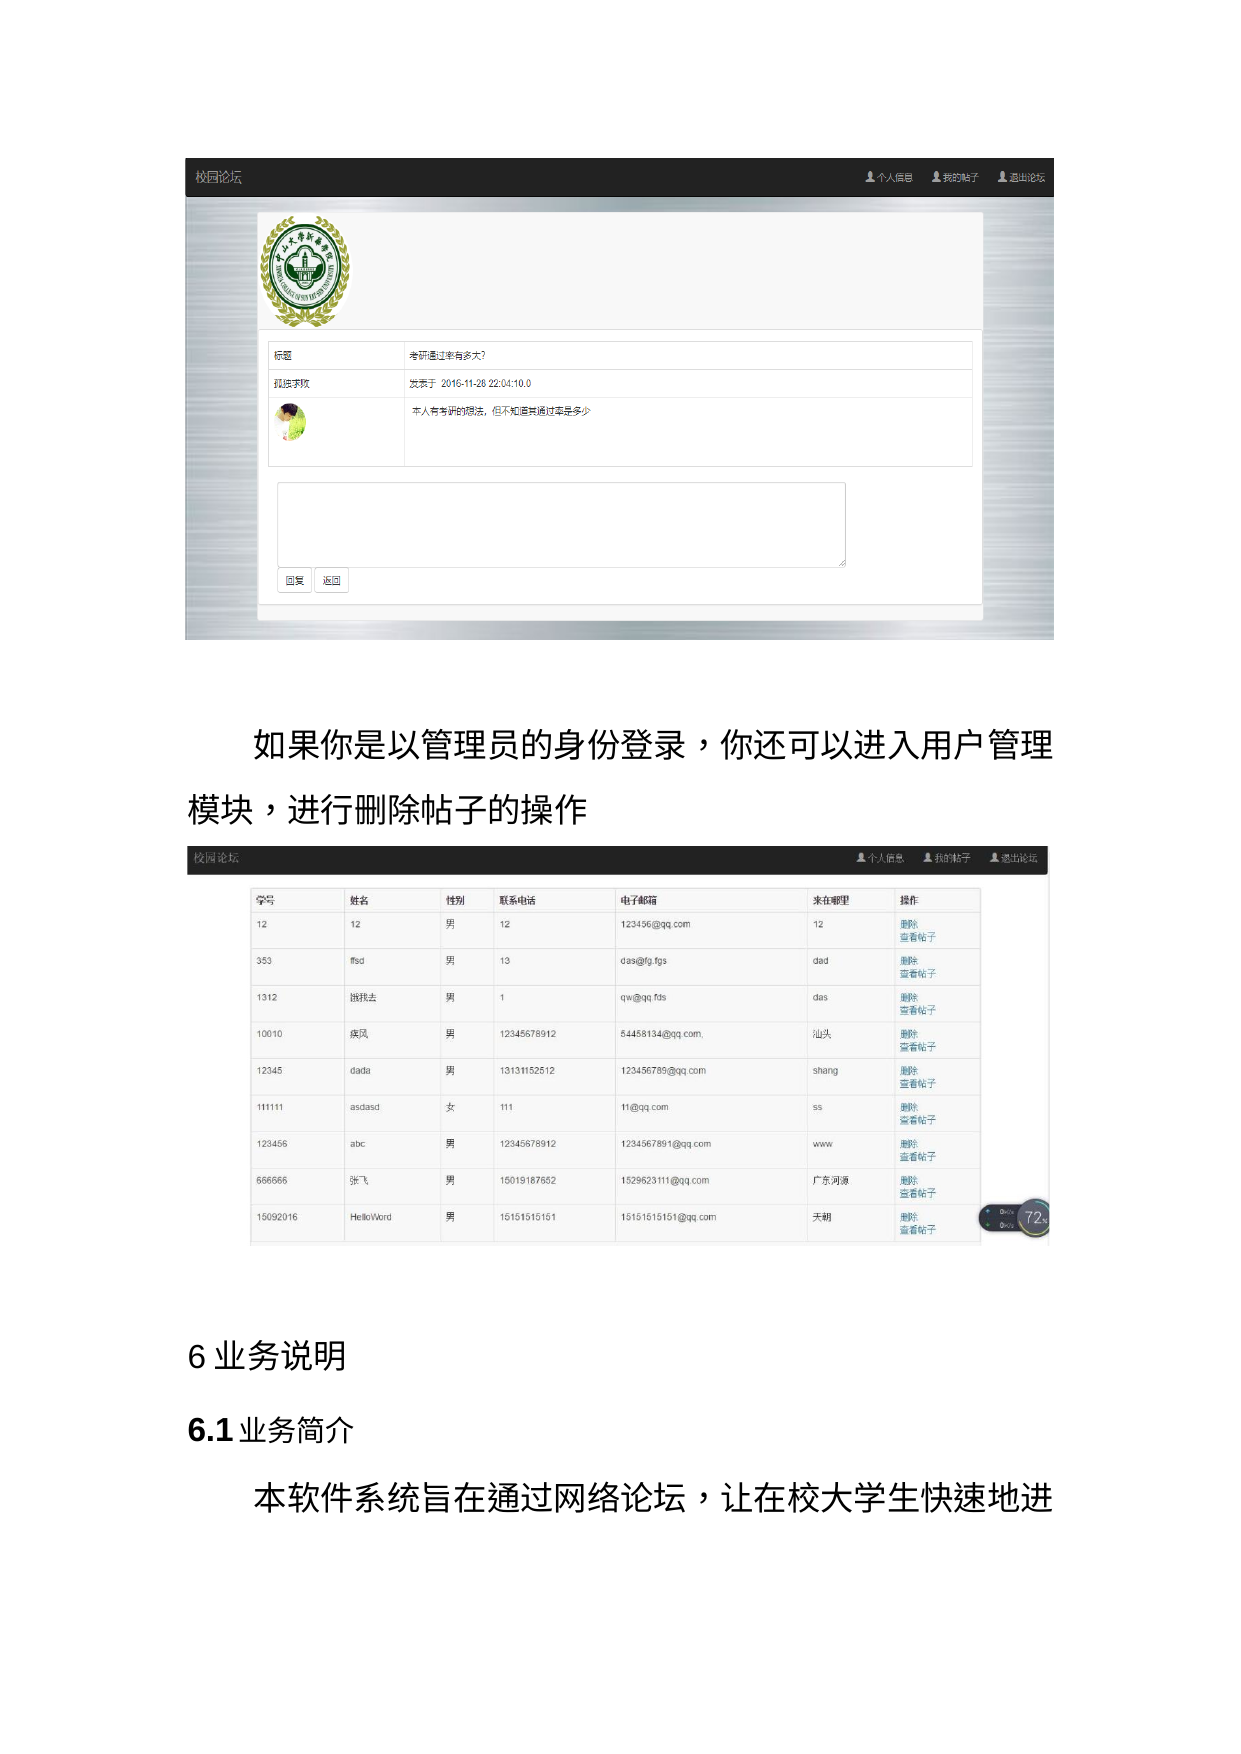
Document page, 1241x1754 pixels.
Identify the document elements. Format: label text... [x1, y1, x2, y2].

text 本软件系统旨在通过网络论坛，让在校大学生快速地进 [254, 1475, 1190, 1521]
list 业务说明 [187, 1333, 1190, 1378]
text 如果你是以管理员的身份登录，你还可以进入用户管理 [254, 711, 1190, 769]
text 模块，进行删除帖子的操作 [187, 769, 1190, 837]
picture [185, 158, 1054, 640]
list 业务简介 [187, 1411, 1190, 1450]
picture [187, 846, 1050, 1246]
